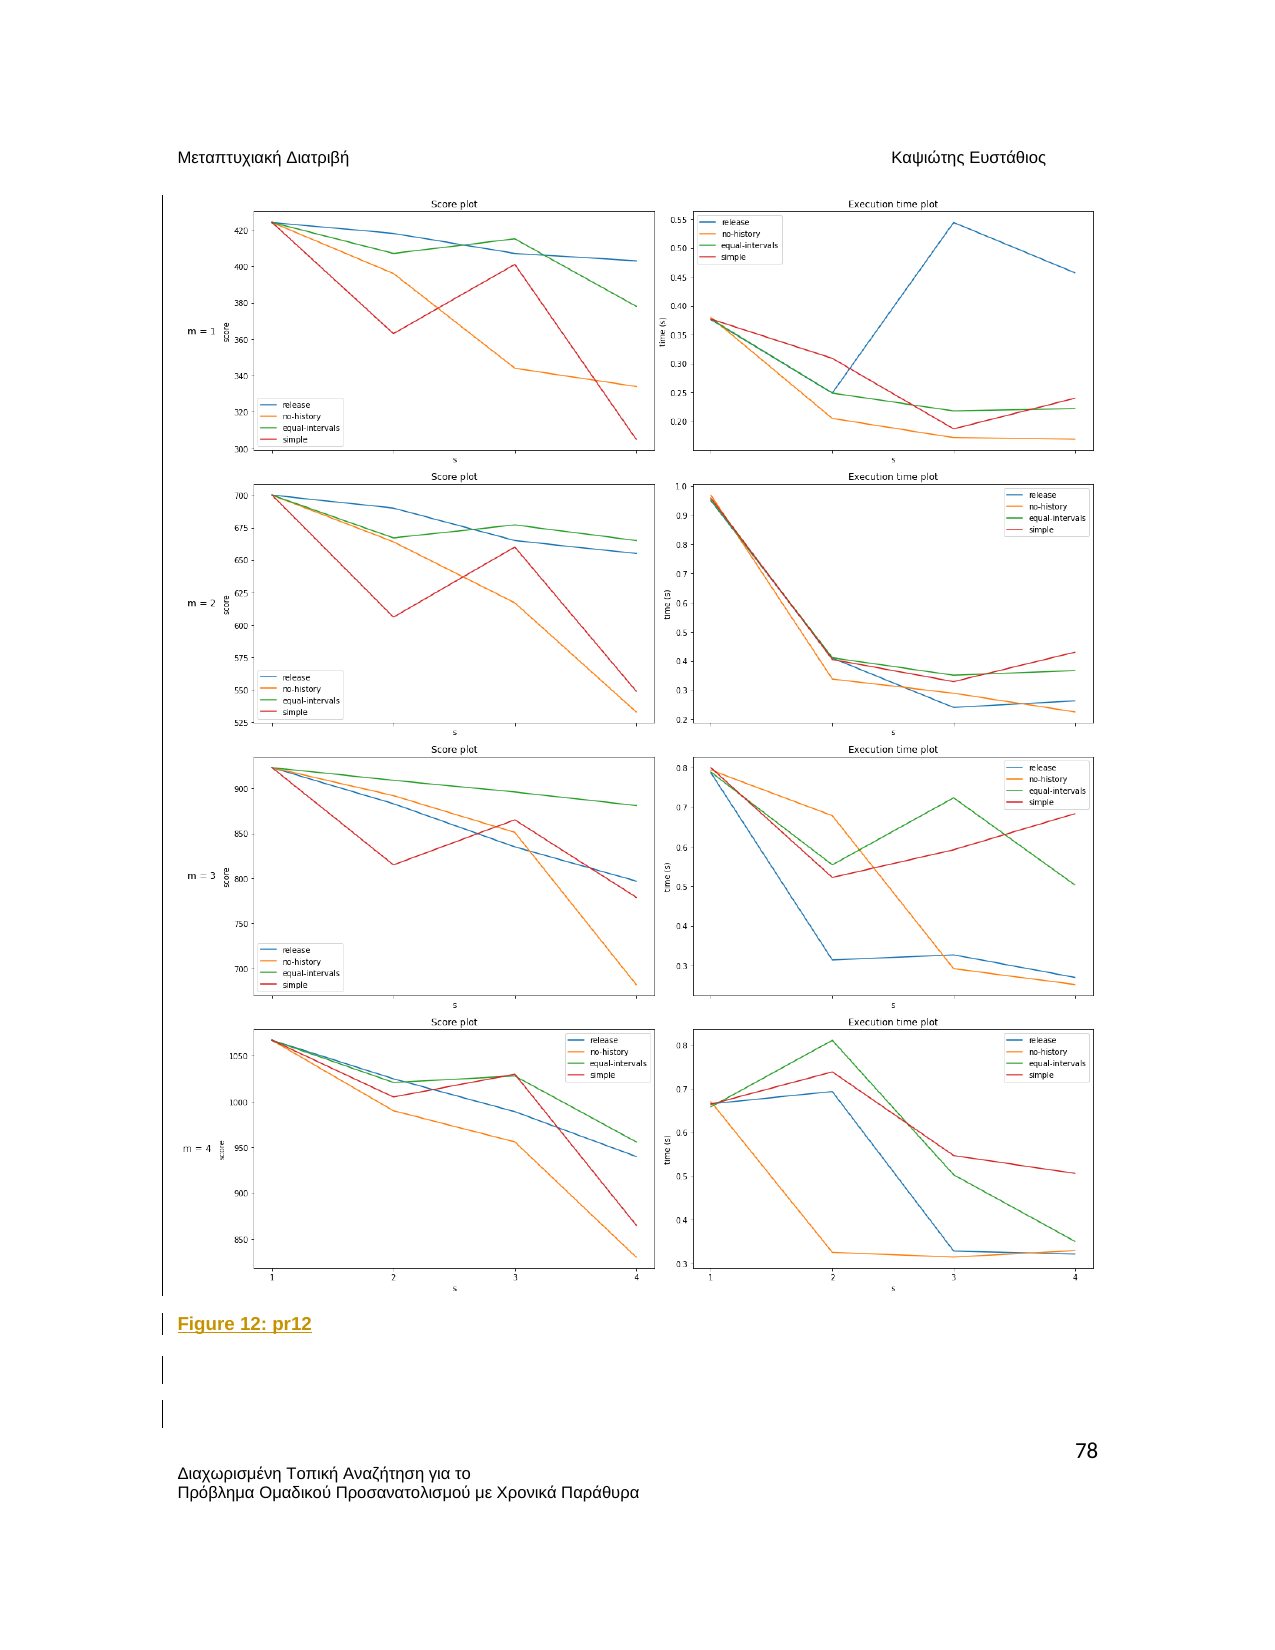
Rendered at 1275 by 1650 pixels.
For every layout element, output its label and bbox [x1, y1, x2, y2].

picture [177, 194, 1098, 1297]
